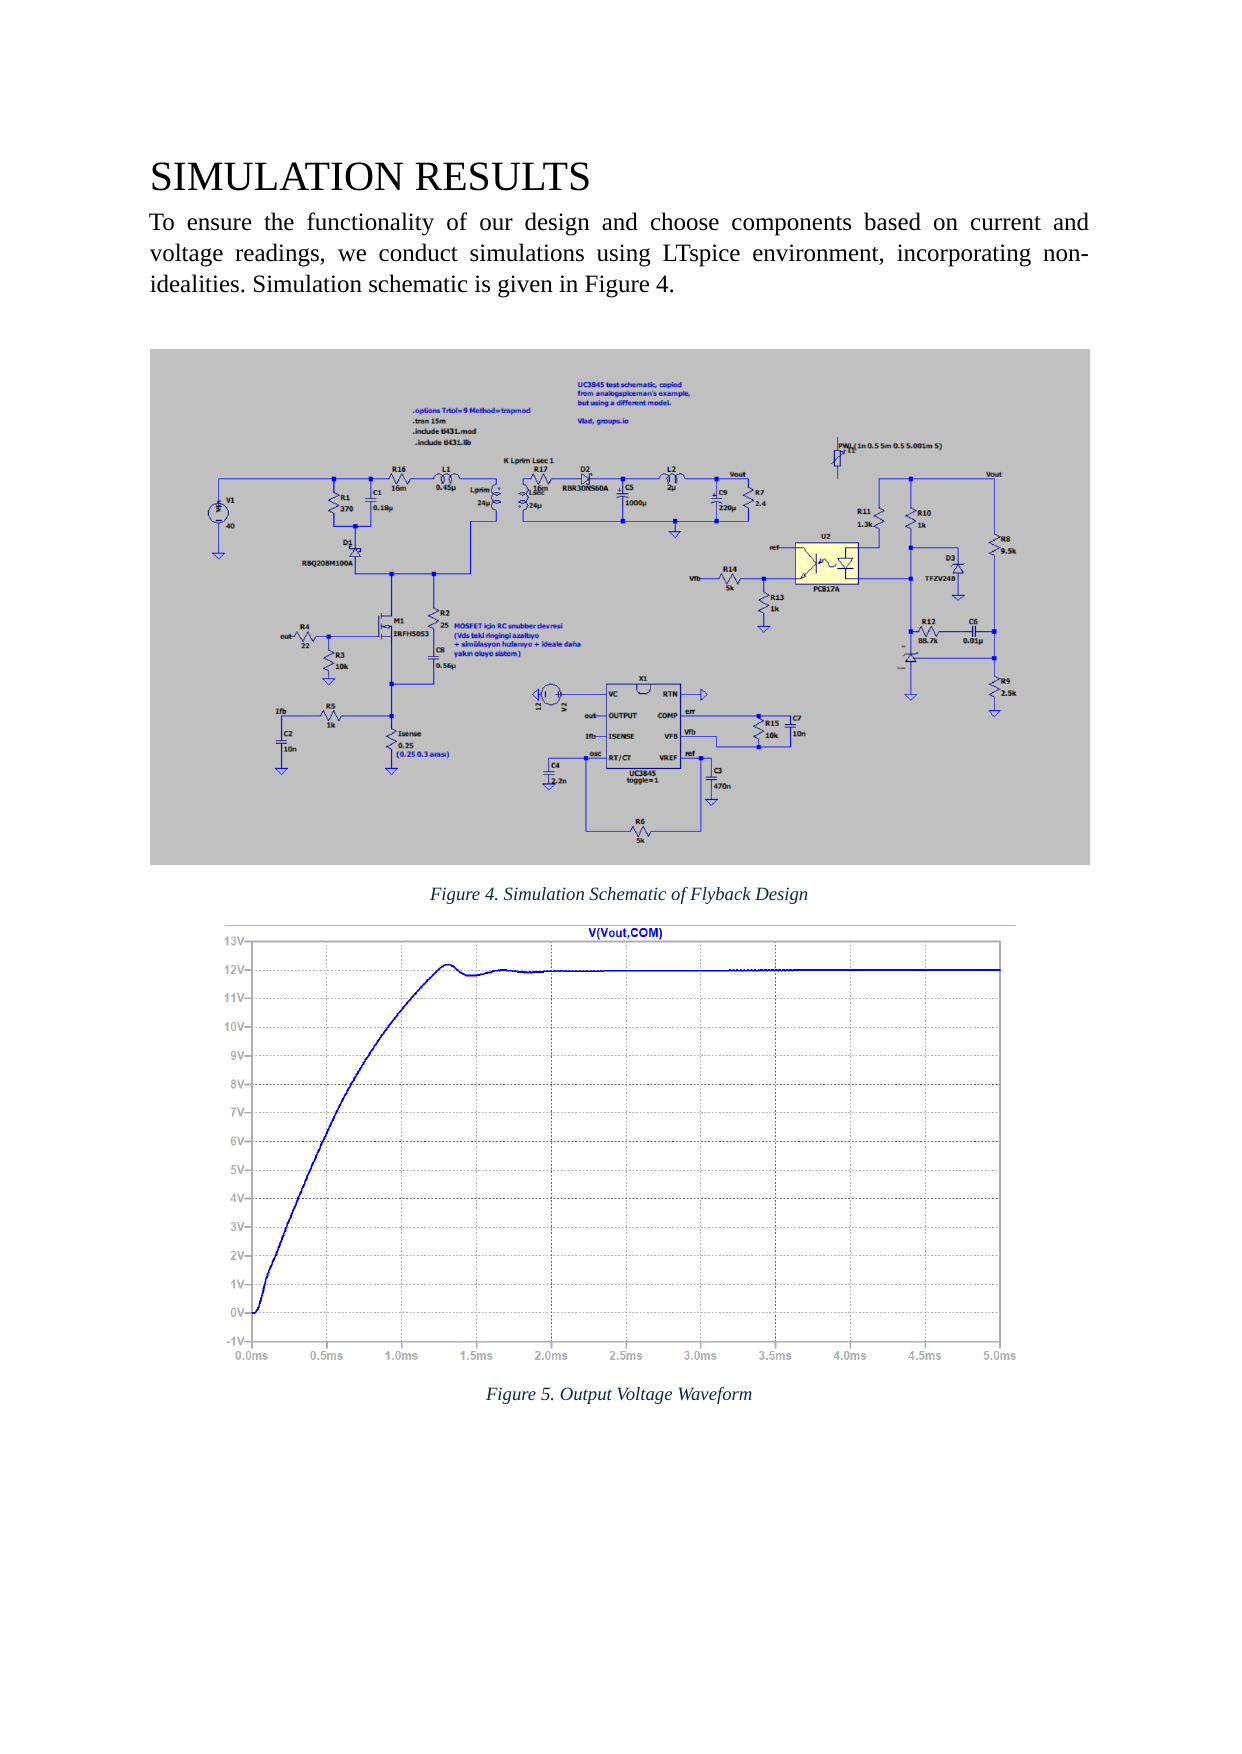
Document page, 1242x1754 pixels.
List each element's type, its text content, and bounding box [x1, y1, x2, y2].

picture [224, 925, 1016, 1362]
text Figure 4. Simulation Schematic of Flyback Design [150, 883, 1090, 905]
text Figure 5. Output Voltage Waveform [150, 1382, 1090, 1404]
picture [150, 349, 1091, 865]
subtitle SIMULATION RESULTS [149, 151, 1090, 199]
subtitle To ensure the functionality of our design and choose components based on current and voltage readings, we conduct simulations using LTspice environment, incorporating non-idealities. Simulation schematic is given in Figure 4. [148, 207, 1090, 298]
